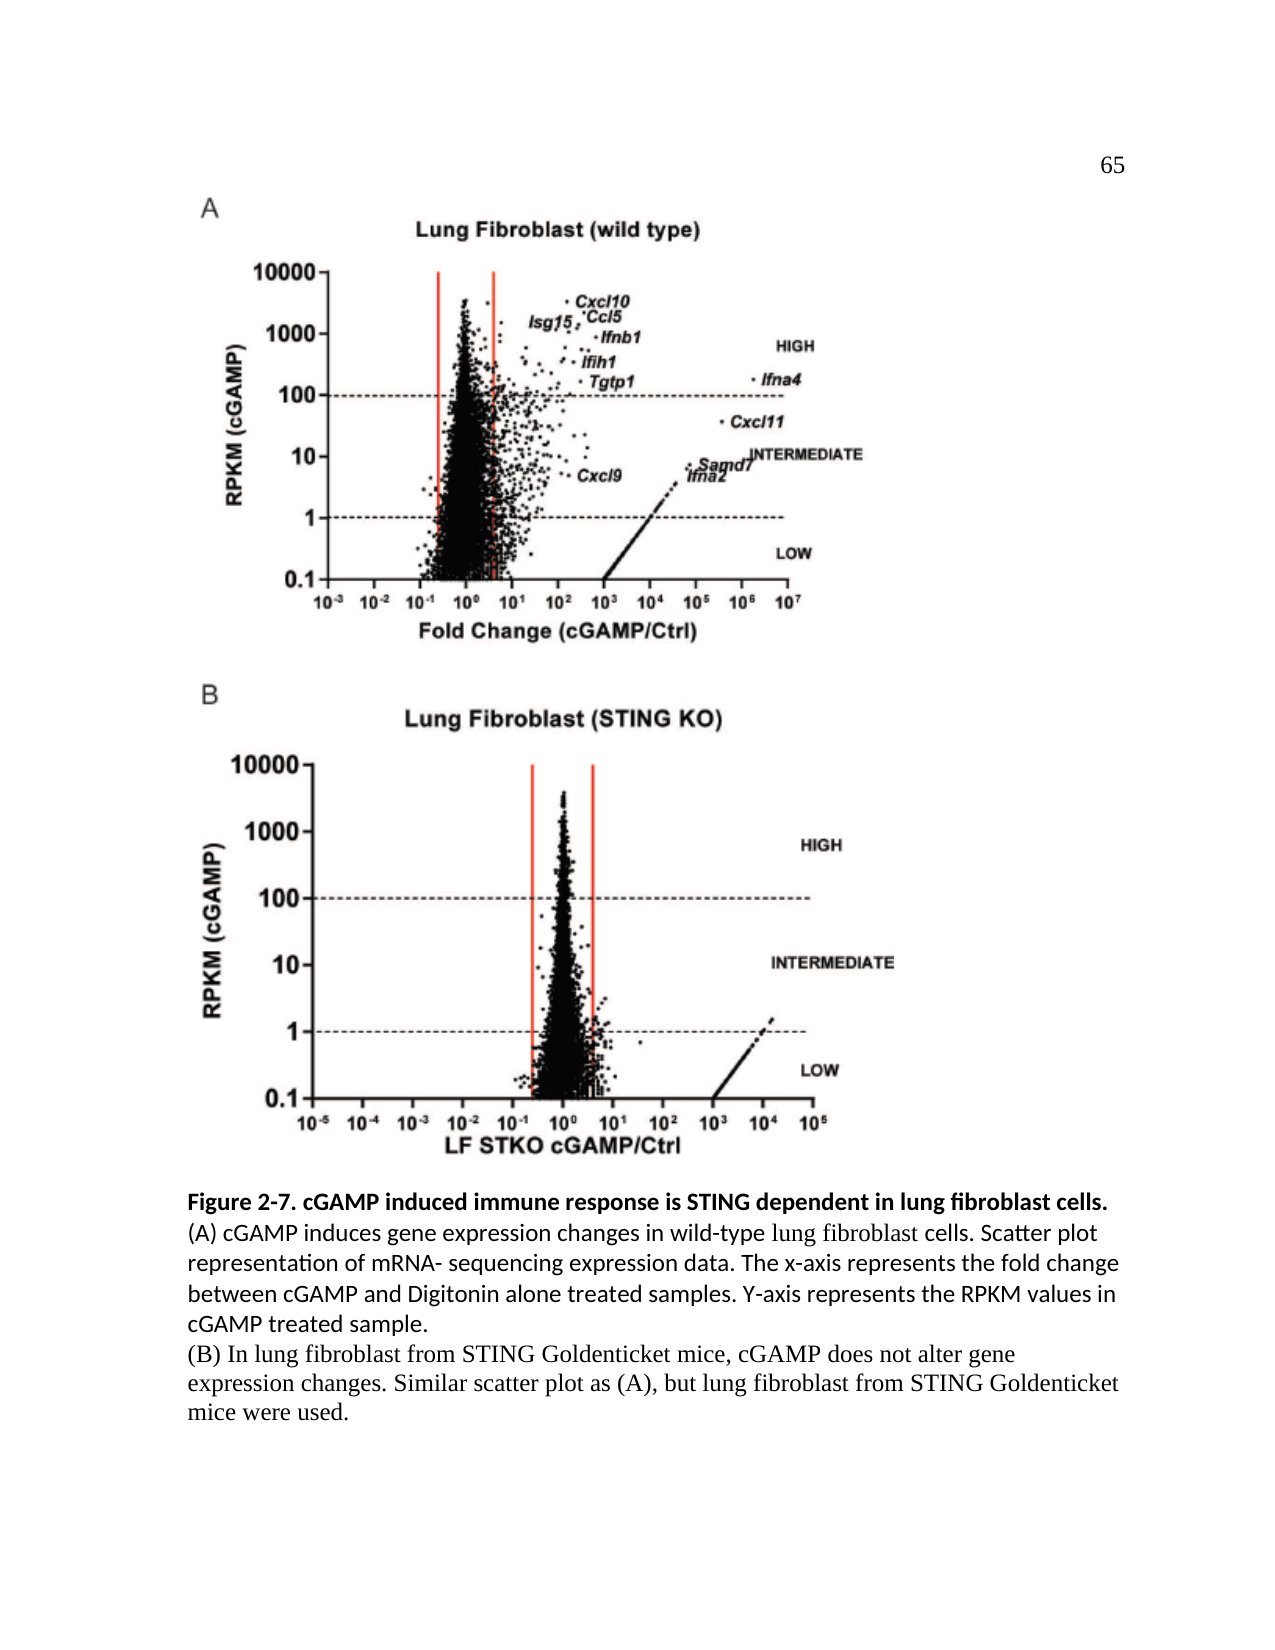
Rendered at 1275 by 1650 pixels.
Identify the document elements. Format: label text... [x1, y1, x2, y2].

text (A) cGAMP induces gene expression changes in wild-type lung fibroblast cells. Scatter plot representation of mRNA- sequencing expression data. The x-axis represents the fold change between cGAMP and Digitonin alone treated samples. Y-axis represents the RPKM values in cGAMP treated sample. [187, 1217, 1125, 1339]
text Figure 2-7. cGAMP induced immune response is STING dependent in lung fibroblast cells. [187, 1187, 1125, 1217]
picture [187, 187, 894, 1158]
text (B) In lung fibroblast from STING Goldenticket mice, cGAMP does not alter gene expression changes. Similar scatter plot as (A), but lung fibroblast from STING Goldenticket mice were used. [187, 1339, 1125, 1425]
